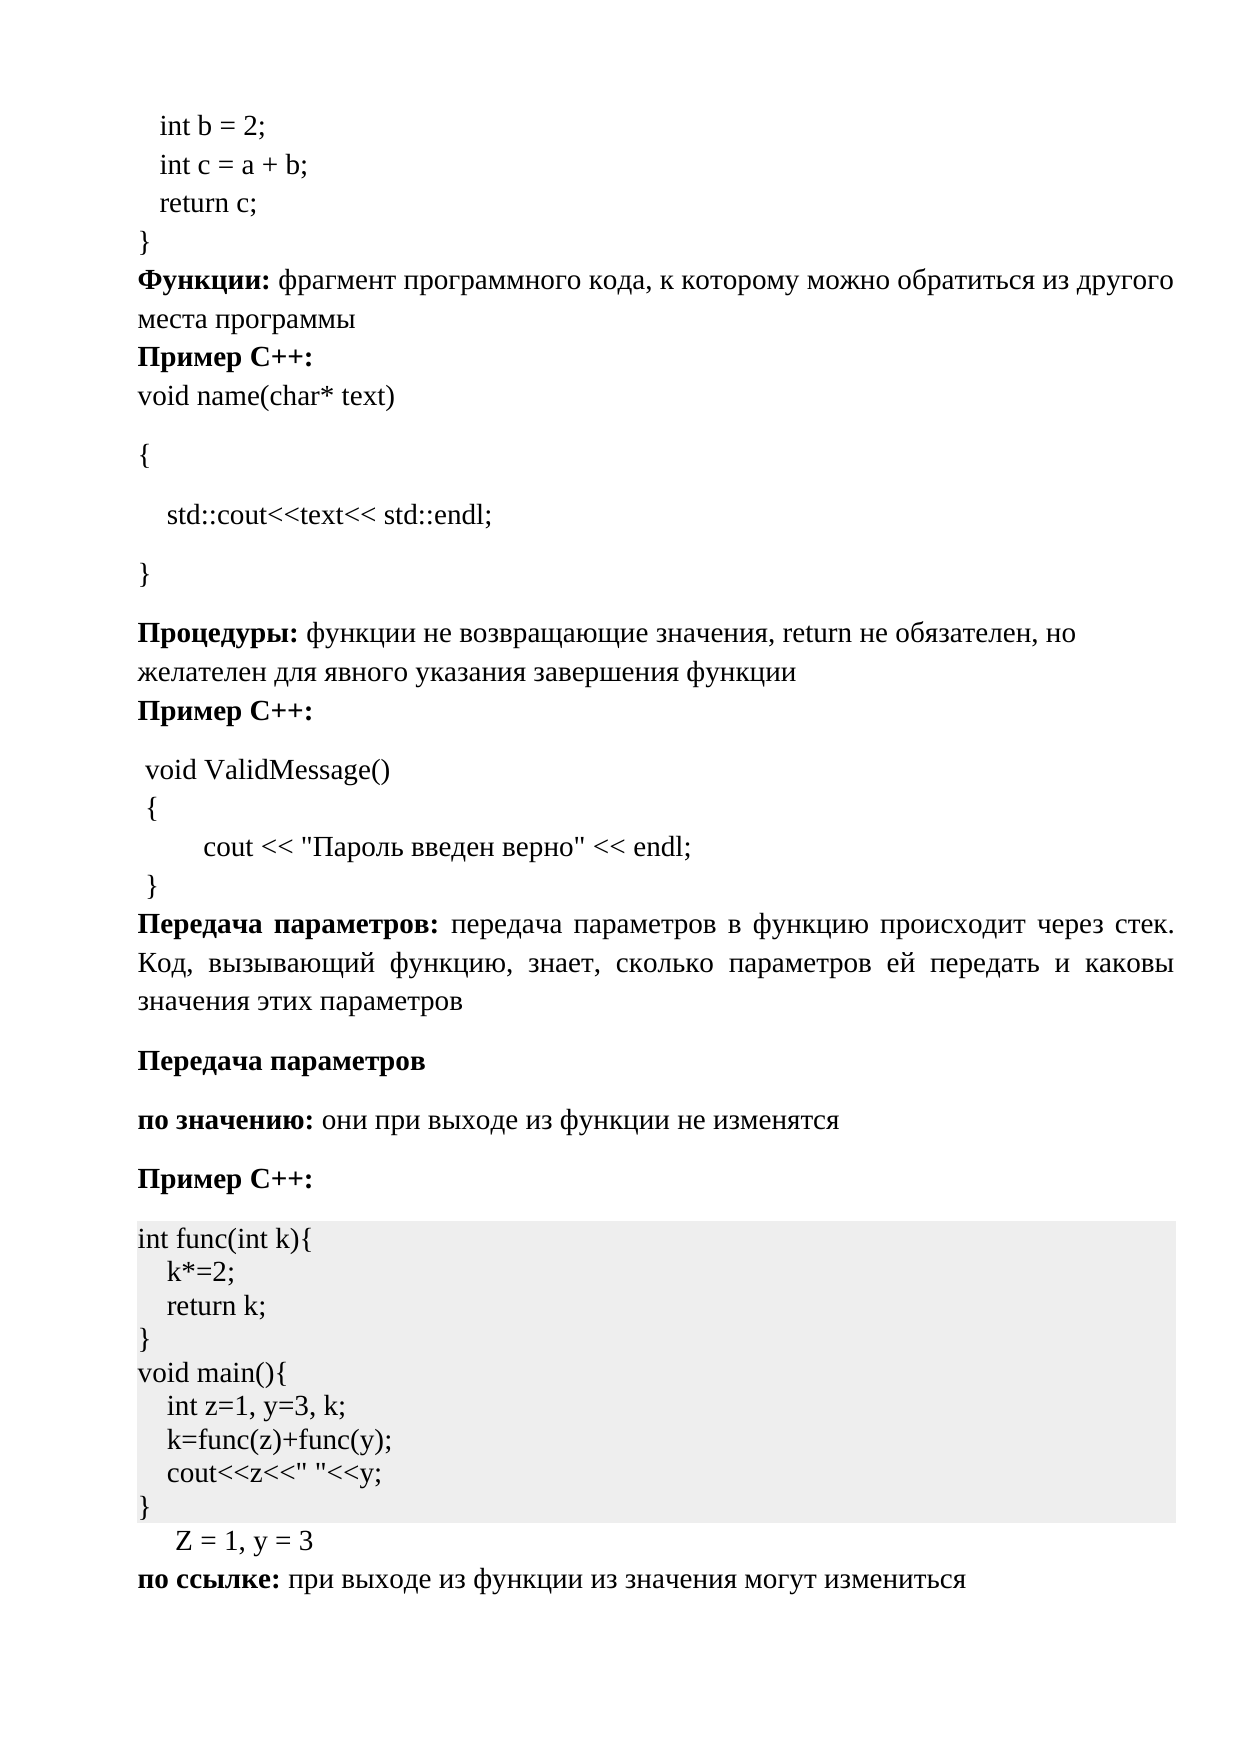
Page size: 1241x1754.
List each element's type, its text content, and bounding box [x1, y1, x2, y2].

list cout << "Пароль введен верно" << endl; [137, 829, 1176, 863]
text cout<<z<<" "<<y; [137, 1456, 1176, 1489]
text k=func(z)+func(y); [137, 1422, 1176, 1456]
text } [137, 556, 1176, 590]
list Функции: фрагмент программного кода, к которому можно обратиться из другого места программы [137, 262, 1176, 334]
text } [137, 1321, 1176, 1355]
text Пример С++: [137, 693, 1176, 726]
list Пример С++: [137, 339, 1176, 373]
text Передача параметров [137, 1043, 1176, 1076]
text int z=1, y=3, k; [137, 1388, 1176, 1422]
text void main(){ [137, 1355, 1176, 1388]
list } [137, 224, 1176, 257]
text { [137, 437, 1176, 471]
list } [137, 868, 1176, 901]
list { [137, 791, 1176, 824]
text return k; [137, 1288, 1176, 1321]
list int c = a + b; [137, 147, 1176, 180]
text Передача параметров: передача параметров в функцию происходит через стек. Код, вызывающий функцию, знает, сколько параметров ей передать и каковы значения этих параметров [137, 906, 1176, 1017]
text std::cout<<text<< std::endl; [137, 497, 1176, 530]
text int func(int k){ [137, 1221, 1176, 1254]
list Z = 1, y = 3 [175, 1523, 1176, 1556]
list Процедуры: функции не возвращающие значения, return не обязателен, но желателен для явного указания завершения функции [137, 616, 1176, 688]
text k*=2; [137, 1254, 1176, 1288]
text по ссылке: при выходе из функции из значения могут измениться [137, 1561, 1176, 1595]
list void ValidMessage() [137, 752, 1176, 786]
list int b = 2; [137, 108, 1176, 142]
text Пример С++: [137, 1161, 1176, 1195]
text по значению: они при выходе из функции не изменятся [137, 1102, 1176, 1136]
text } [137, 1489, 1176, 1523]
list return c; [137, 185, 1176, 219]
text void name(char* text) [137, 378, 1176, 412]
